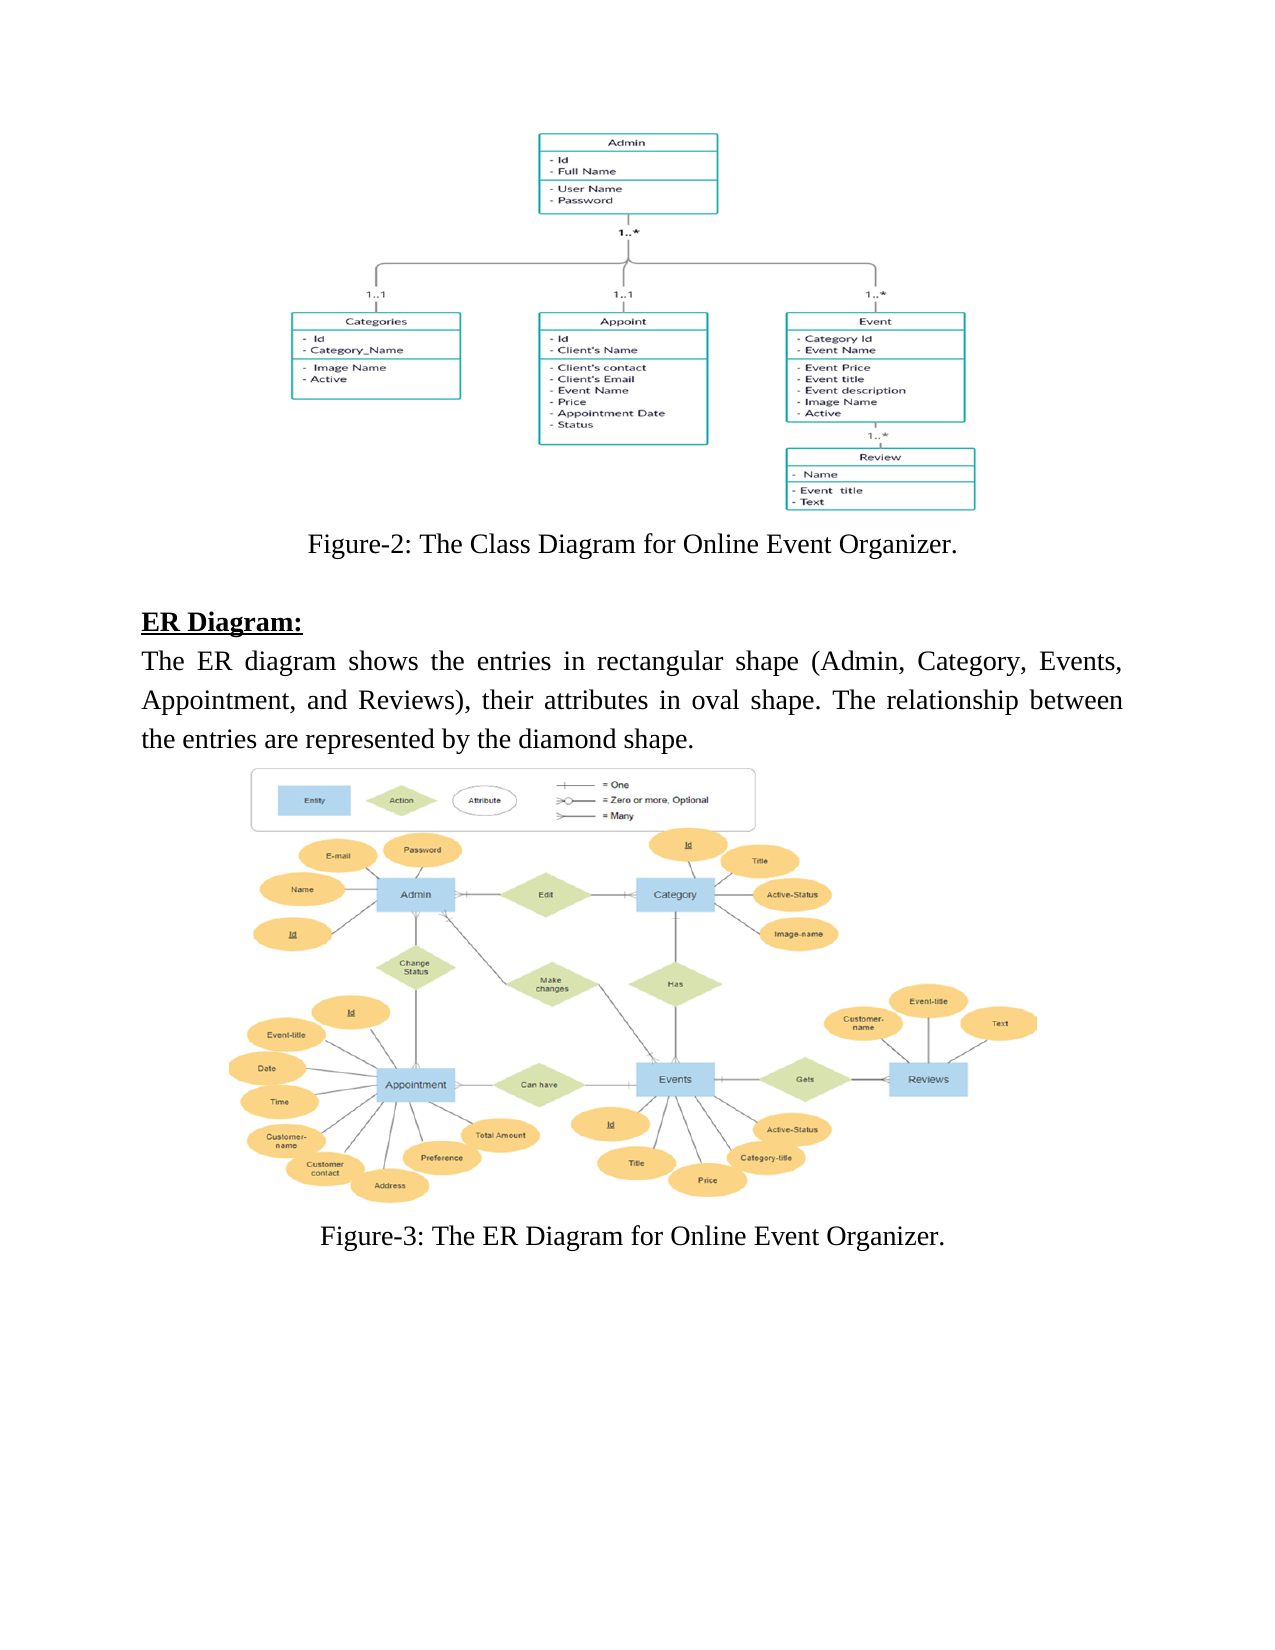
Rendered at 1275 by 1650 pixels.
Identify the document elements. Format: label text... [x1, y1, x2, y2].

picture [229, 760, 1038, 1214]
list Figure-2: The Class Diagram for Online Event Organizer. [141, 527, 1125, 560]
list Figure-3: The ER Diagram for Online Event Organizer. [141, 1219, 1125, 1252]
picture [272, 121, 994, 522]
list ER Diagram: [141, 605, 1125, 637]
list The ER diagram shows the entries in rectangular shape (Admin, Category, Events, Appointment, and Reviews), their attributes in oval shape. The relationship between the entries are represented by the diamond shape. [141, 644, 1125, 754]
